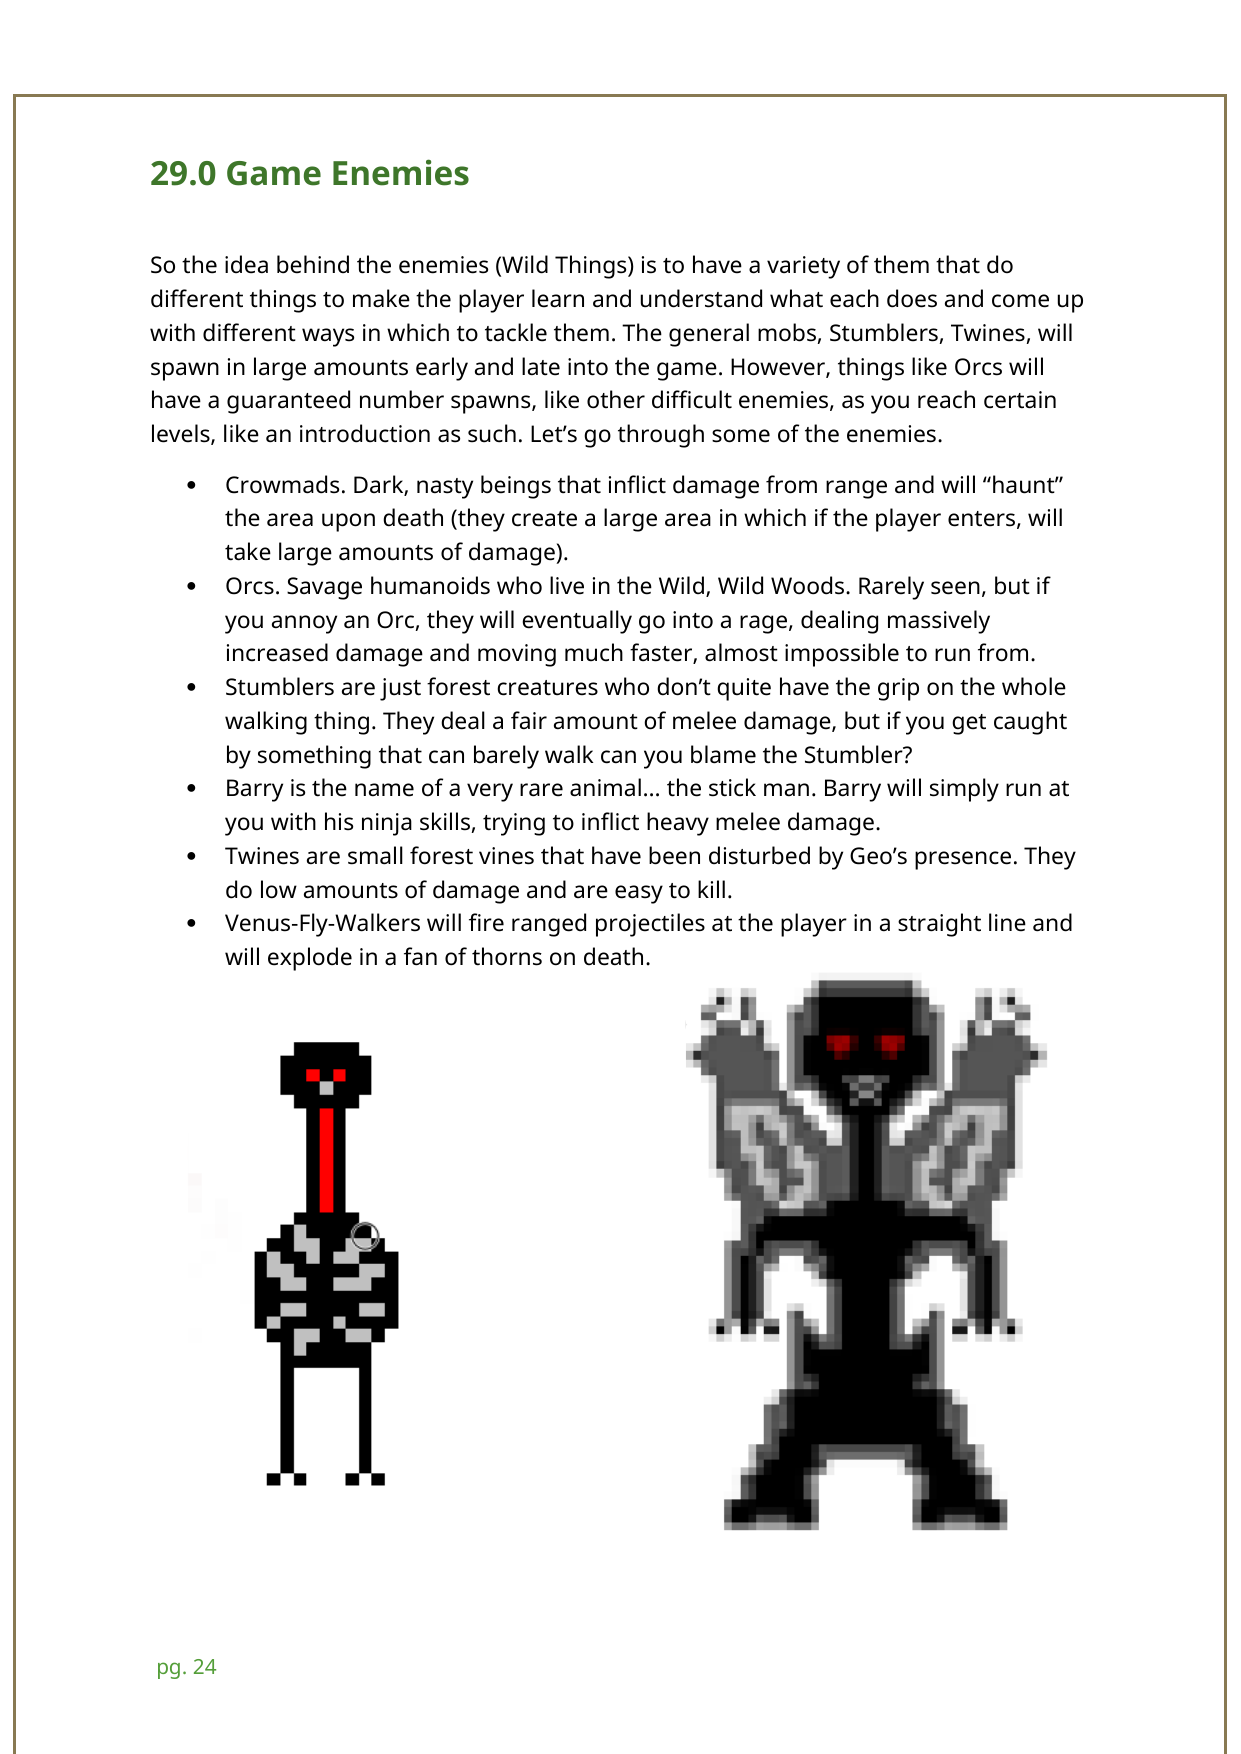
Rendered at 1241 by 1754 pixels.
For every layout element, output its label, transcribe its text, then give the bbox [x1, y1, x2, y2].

list Stumblers are just forest creatures who don’t quite have the grip on the whole walking thing. They deal a fair amount of melee damage, but if you get caught by something that can barely walk can you blame the Stumbler? [187, 671, 1090, 770]
subtitle 29.0 Game Enemies [150, 150, 1090, 195]
picture [685, 970, 1051, 1561]
list Crowmads. Dark, nasty beings that inflict damage from range and will “haunt” the area upon death (they create a large area in which if the player enters, will take large amounts of damage). [187, 468, 1090, 567]
list Orcs. Savage humanoids who live in the Wild, Wild Woods. Rarely seen, but if you annoy an Orc, they will eventually go into a rage, dealing massively increased damage and moving much faster, almost impossible to run from. [187, 570, 1090, 668]
picture [187, 991, 461, 1537]
list Venus-Fly-Walkers will fire ranged projectiles at the player in a straight line and will explode in a fan of thorns on death. [187, 907, 1090, 972]
list Barry is the name of a very rare animal… the stick man. Barry will simply run at you with his ninja skills, trying to inflict heavy melee damage. [187, 772, 1090, 837]
list Twines are small forest vines that have been disturbed by Geo’s presence. They do low amounts of damage and are easy to kill. [187, 840, 1090, 905]
text So the idea behind the enemies (Wild Things) is to have a variety of them that do different things to make the player learn and understand what each does and come up with different ways in which to tackle them. The general mobs, Stumblers, Twines, will spawn in large amounts early and late into the game. However, things like Orcs will have a guaranteed number spawns, like other difficult enemies, as you reach certain levels, like an introduction as such. Let’s go through some of the enemies. [150, 249, 1090, 449]
